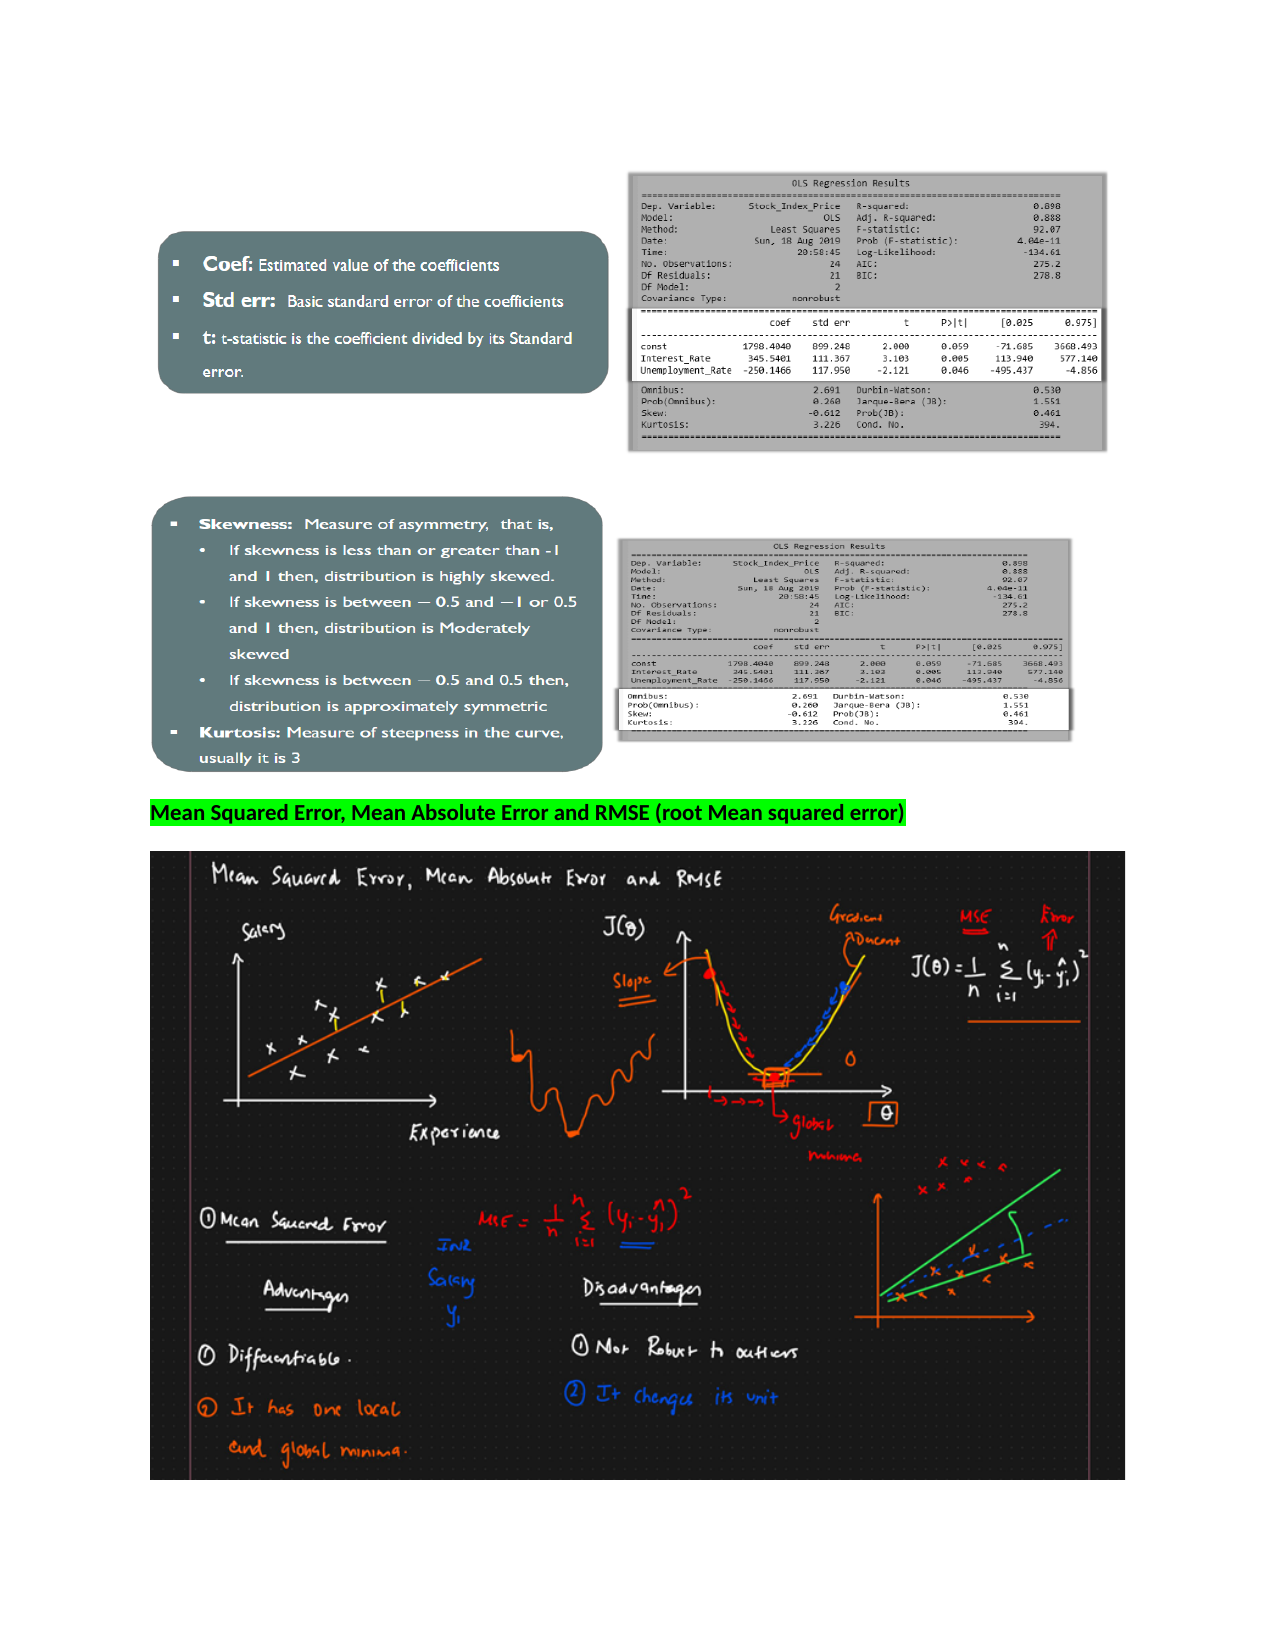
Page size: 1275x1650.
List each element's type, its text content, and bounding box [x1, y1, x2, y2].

picture [150, 851, 1125, 1480]
text Mean Squared Error, Mean Absolute Error and RMSE (root Mean squared error) [150, 798, 1125, 826]
picture [150, 150, 1125, 469]
picture [150, 493, 1082, 774]
